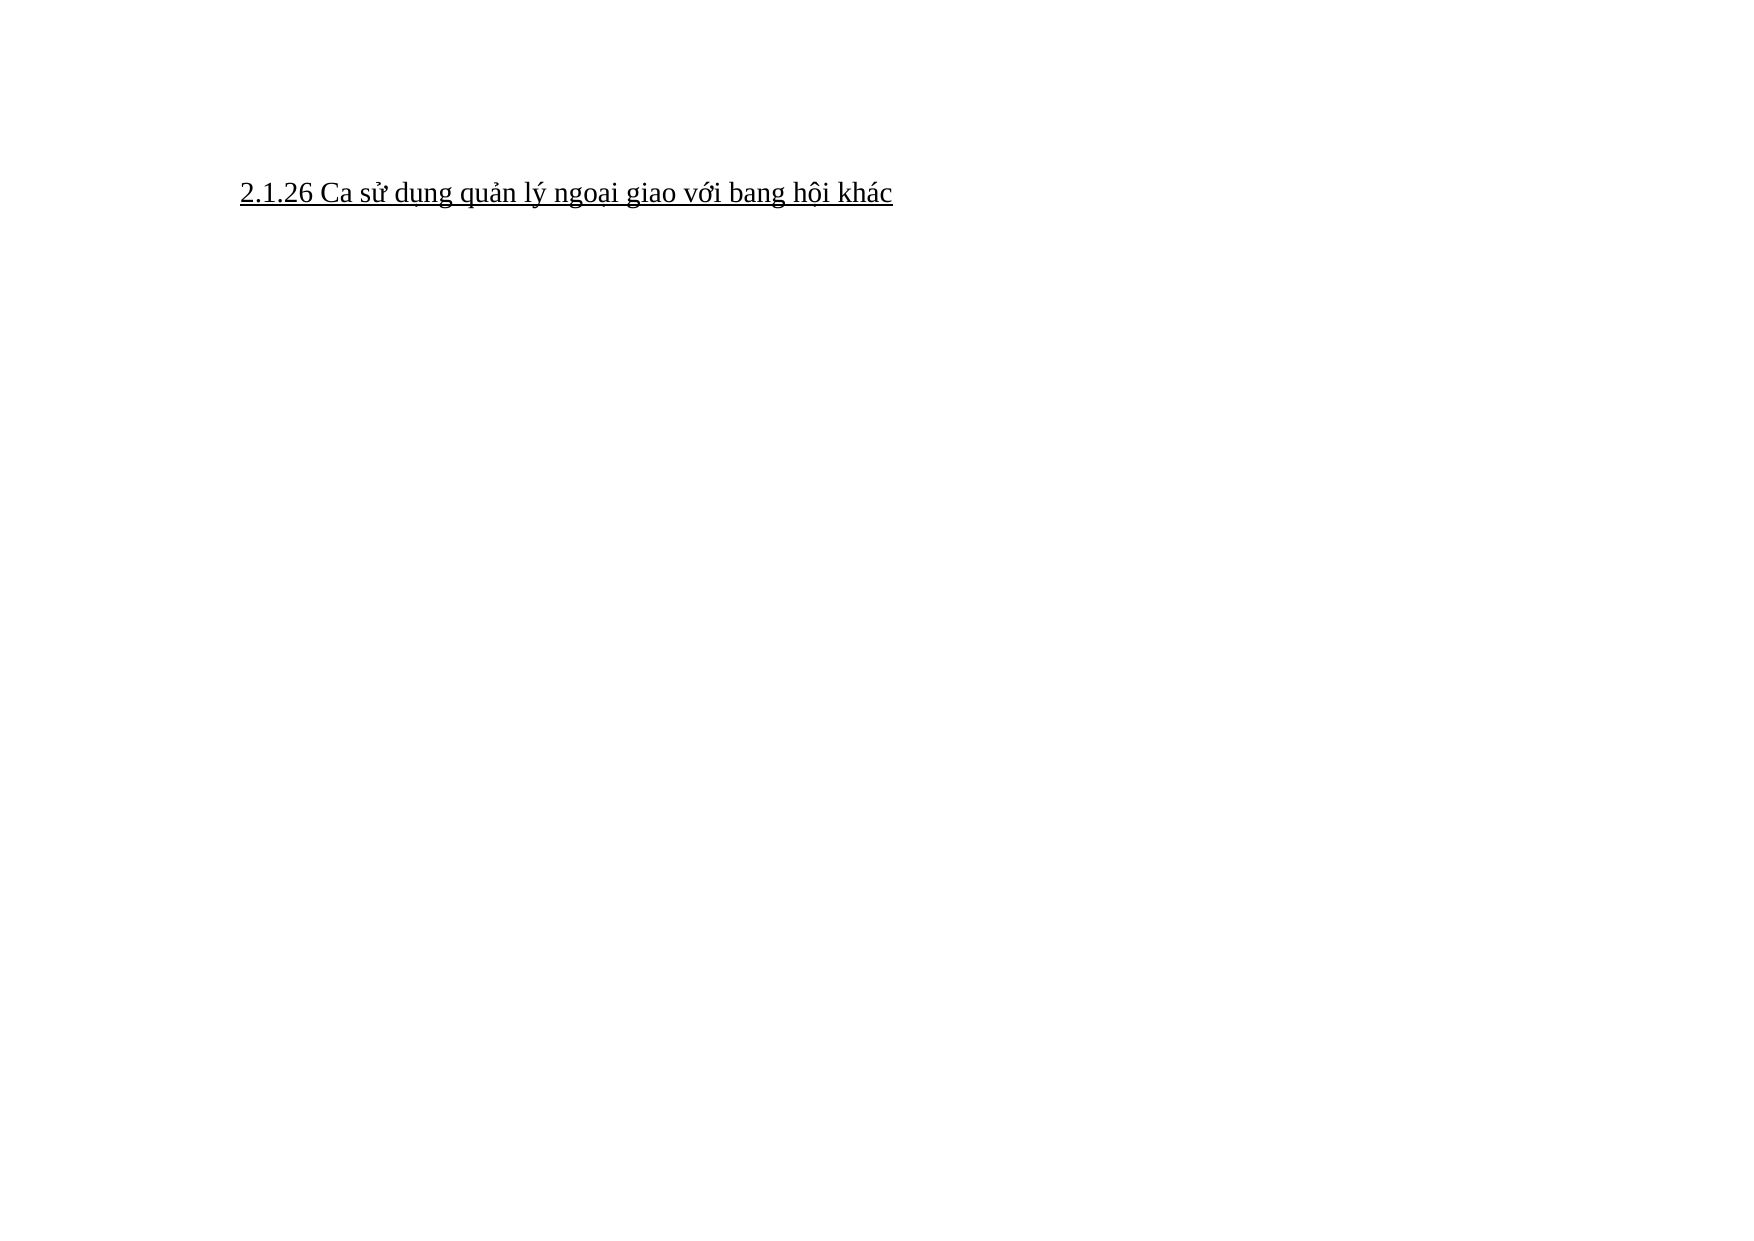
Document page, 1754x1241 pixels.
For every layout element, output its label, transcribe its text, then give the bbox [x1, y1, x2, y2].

subtitle 2.1.26 Ca sử dụng quản lý ngoại giao với bang hội khác [240, 175, 1604, 208]
